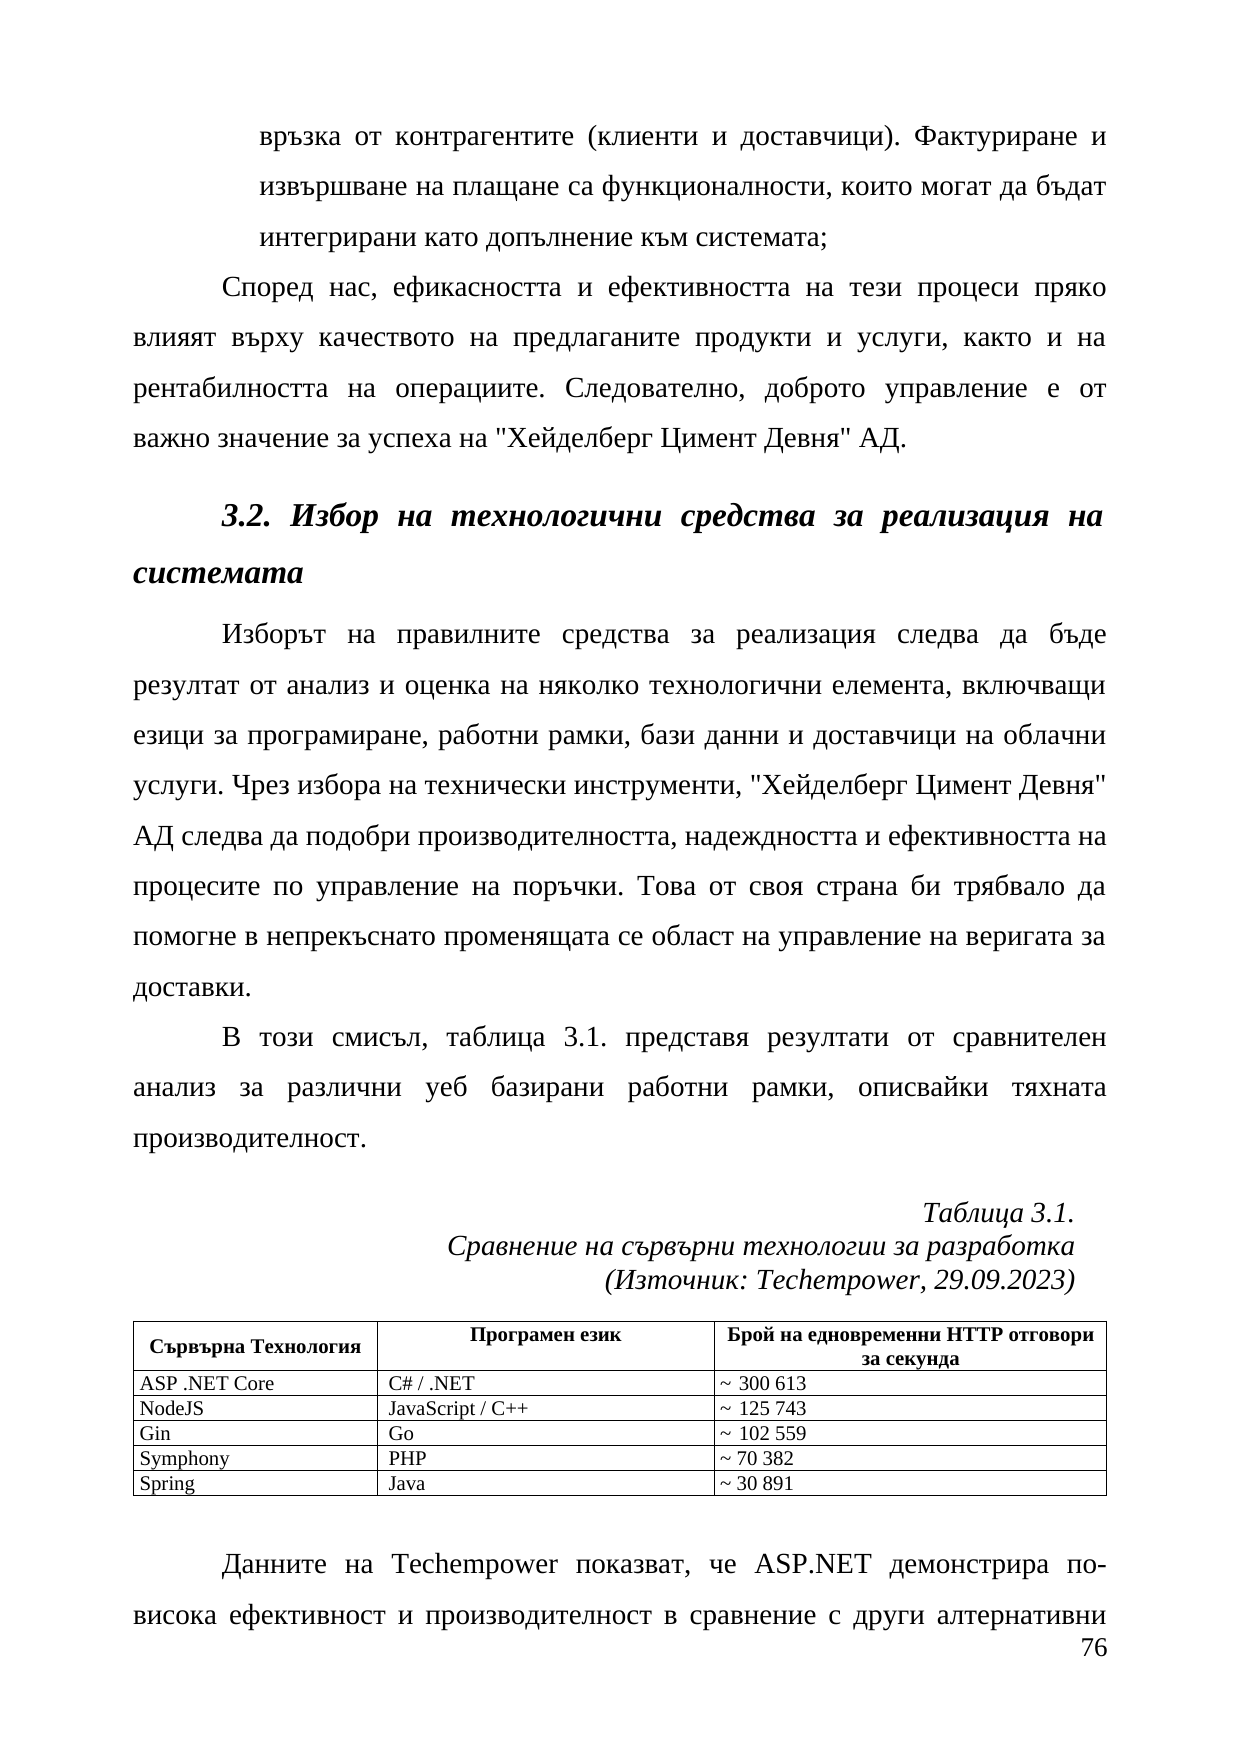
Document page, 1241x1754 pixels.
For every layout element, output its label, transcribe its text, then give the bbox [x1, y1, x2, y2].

table_cell Gin [134, 1421, 377, 1445]
table_cell JavaScript / C++ [378, 1396, 714, 1420]
text Според нас, ефикасността и ефективността на тези процеси пряко влияят върху качеството на предлаганите продукти и услуги, както и на рентабилността на операциите. Следователно, доброто управление е от важно значение за успеха на "Хейделберг Цимент Девня" АД. [133, 269, 1107, 453]
title Таблица 3.1. Сравнение на сървърни технологии за разработка (Източник: Тechempower, 29.09.2023) [192, 1195, 1078, 1296]
subtitle 3.2. Избор на технологични средства за реализация на системата [133, 495, 1107, 591]
table_cell ~ 102 559 [715, 1421, 1106, 1445]
table_cell NodeJS [134, 1396, 377, 1420]
text Изборът на правилните средства за реализация следва да бъде резултат от анализ и оценка на няколко технологични елемента, включващи езици за програмиране, работни рамки, бази данни и доставчици на облачни услуги. Чрез избора на технически инструменти, "Хейделберг Цимент Девня" АД следва да подобри производителността, надеждността и ефективността на процесите по управление на поръчки. Това от своя страна би трябвало да помогне в непрекъснато променящата се област на управление на веригата за доставки. [133, 617, 1107, 1002]
text В този смисъл, таблица 3.1. представя резултати от сравнителен анализ за различни уеб базирани работни рамки, описвайки тяхната производителност. [133, 1019, 1107, 1153]
table_cell C# / .NET [378, 1371, 714, 1395]
table_cell Spring [134, 1471, 377, 1495]
table_cell ~ 125 743 [715, 1396, 1106, 1420]
table_cell Go [378, 1421, 714, 1445]
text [133, 1547, 1107, 1631]
table_cell ~ 30 891 [715, 1471, 1106, 1495]
table_header Програмен език [378, 1322, 714, 1370]
table_header Сървърна Технология [134, 1322, 377, 1370]
table_cell Symphony [134, 1446, 377, 1470]
table_cell ASP .NET Core [134, 1371, 377, 1395]
table_cell ~ 300 613 [715, 1371, 1106, 1395]
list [222, 118, 1107, 252]
table_cell Java [378, 1471, 714, 1495]
table_cell PHP [378, 1446, 714, 1470]
table_cell ~ 70 382 [715, 1446, 1106, 1470]
table_header Брой на едновременни HTTP отговори за секунда [715, 1322, 1106, 1370]
